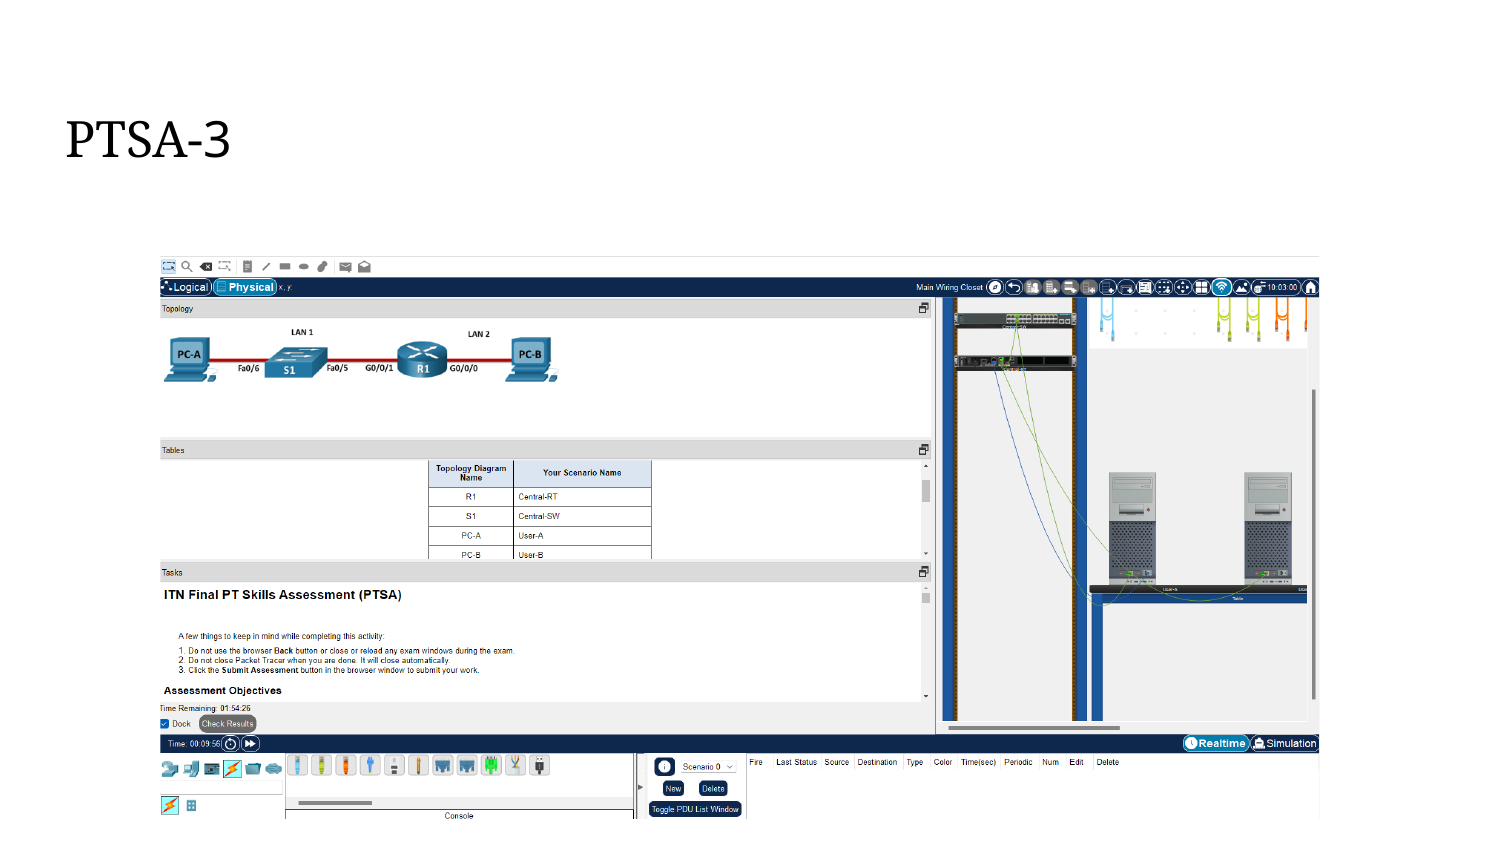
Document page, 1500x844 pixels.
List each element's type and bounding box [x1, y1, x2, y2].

picture [160, 253, 1320, 819]
